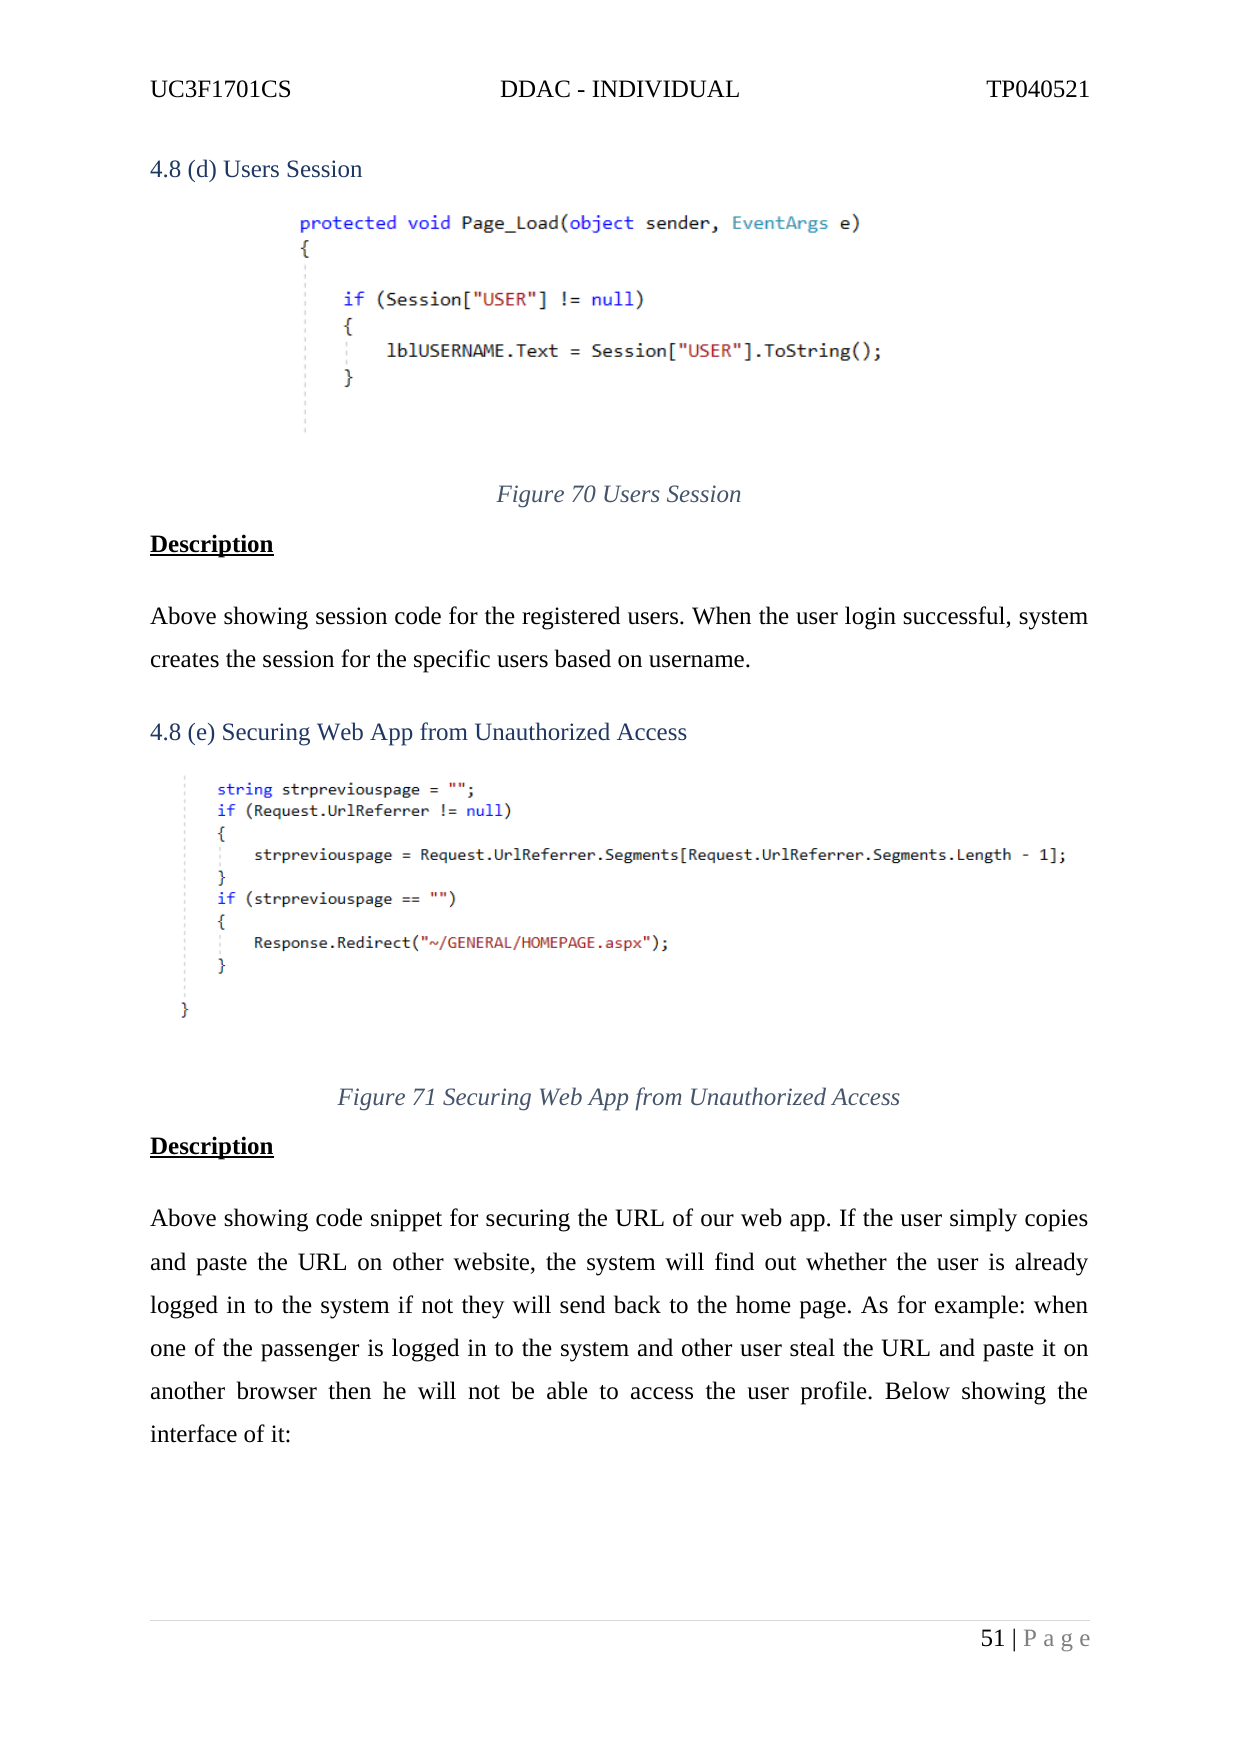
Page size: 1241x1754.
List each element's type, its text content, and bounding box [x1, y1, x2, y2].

text Above showing code snippet for securing the URL of our web app. If the user simply copies and paste the URL on other website, the system will find out whether the user is already logged in to the system if not they will send back to the home page. As for example: when one of the passenger is logged in to the system and other user steal the URL and paste it on another browser then he will not be able to access the user profile. Below showing the interface of it: [150, 1203, 1090, 1448]
text Description [150, 529, 1090, 558]
subtitle 4.8 (d) Users Session [150, 154, 1090, 183]
text Above showing session code for the registered users. When the user login successful, system creates the session for the specific users based on username. [150, 601, 1090, 673]
text Description [150, 1131, 1090, 1160]
subtitle 4.8 (e) Securing Web App from Unauthorized Access [150, 717, 1090, 746]
